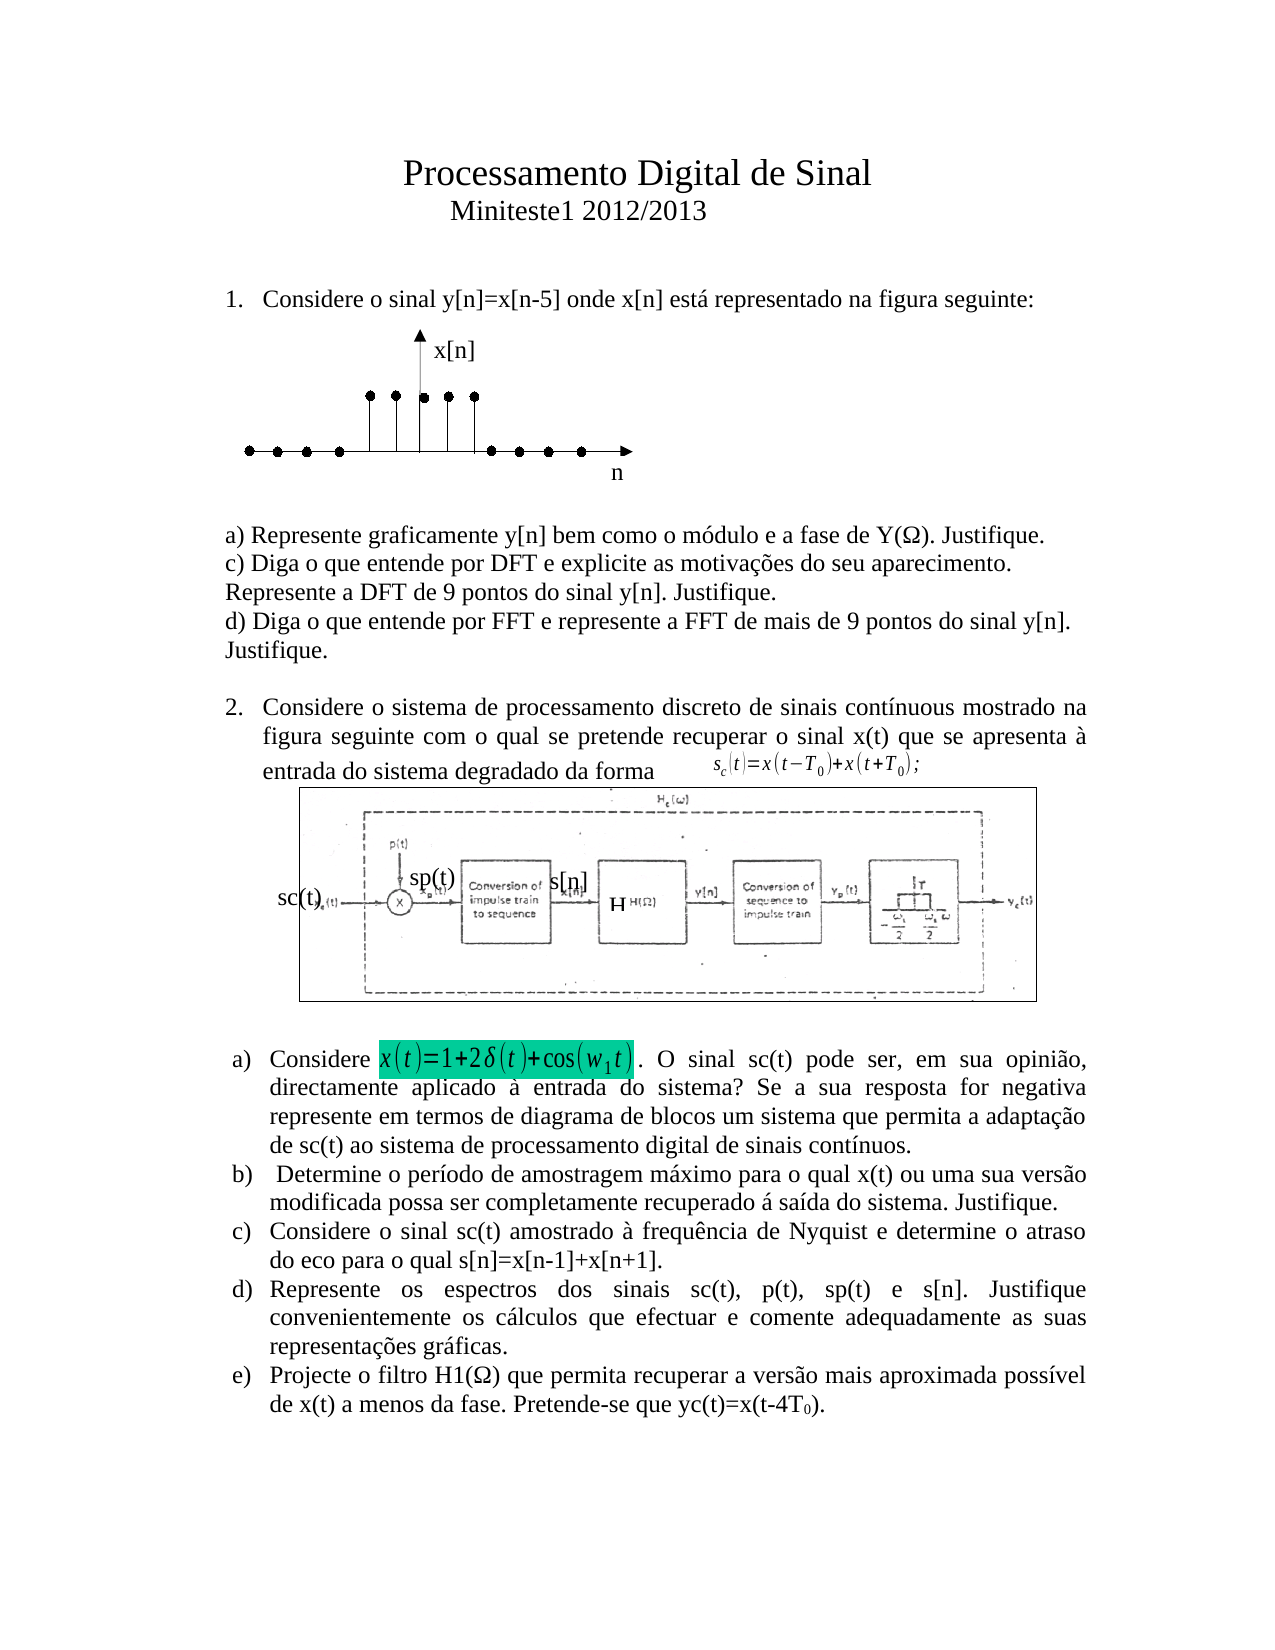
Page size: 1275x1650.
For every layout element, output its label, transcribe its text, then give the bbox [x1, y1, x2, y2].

text d) Diga o que entende por FFT e represente a FFT de mais de 9 pontos do sinal y[n]. Justifique. [225, 606, 1087, 663]
list Considere o sistema de processamento discreto de sinais contínuous mostrado na figura seguinte com o qual se pretende recuperar o sinal x(t) que se apresenta à entrada do sistema degradado da forma [225, 692, 1087, 785]
list Projecte o filtro H1(Ω) que permita recuperar a versão mais aproximada possível de x(t) a menos da fase. Pretende-se que yc(t)=x(t-4T0). [232, 1360, 1087, 1417]
text c) Diga o que entende por DFT e explicite as motivações do seu aparecimento. Represente a DFT de 9 pontos do sinal y[n]. Justifique. [225, 548, 1087, 606]
list Considere . O sinal sc(t) pode ser, em sua opinião, directamente aplicado à entrada do sistema? Se a sua resposta for negativa represente em termos de diagrama de blocos um sistema que permita a adaptação de sc(t) ao sistema de processamento digital de sinais contínuos. [232, 1044, 1087, 1159]
text Miniteste1 2012/2013 [187, 193, 1087, 227]
text a) Represente graficamente y[n] bem como o módulo e a fase de Y(Ω). Justifique. [225, 520, 1087, 548]
list Considere o sinal y[n]=x[n-5] onde x[n] está representado na figura seguinte: [225, 284, 1087, 313]
text Processamento Digital de Sinal [187, 150, 1087, 193]
list Represente os espectros dos sinais sc(t), p(t), sp(t) e s[n]. Justifique convenientemente os cálculos que efectuar e comente adequadamente as suas representações gráficas. [232, 1274, 1087, 1360]
list Considere o sinal sc(t) amostrado à frequência de Nyquist e determine o atraso do eco para o qual s[n]=x[n-1]+x[n+1]. [232, 1216, 1087, 1274]
list Determine o período de amostragem máximo para o qual x(t) ou uma sua versão modificada possa ser completamente recuperado á saída do sistema. Justifique. [232, 1159, 1087, 1216]
